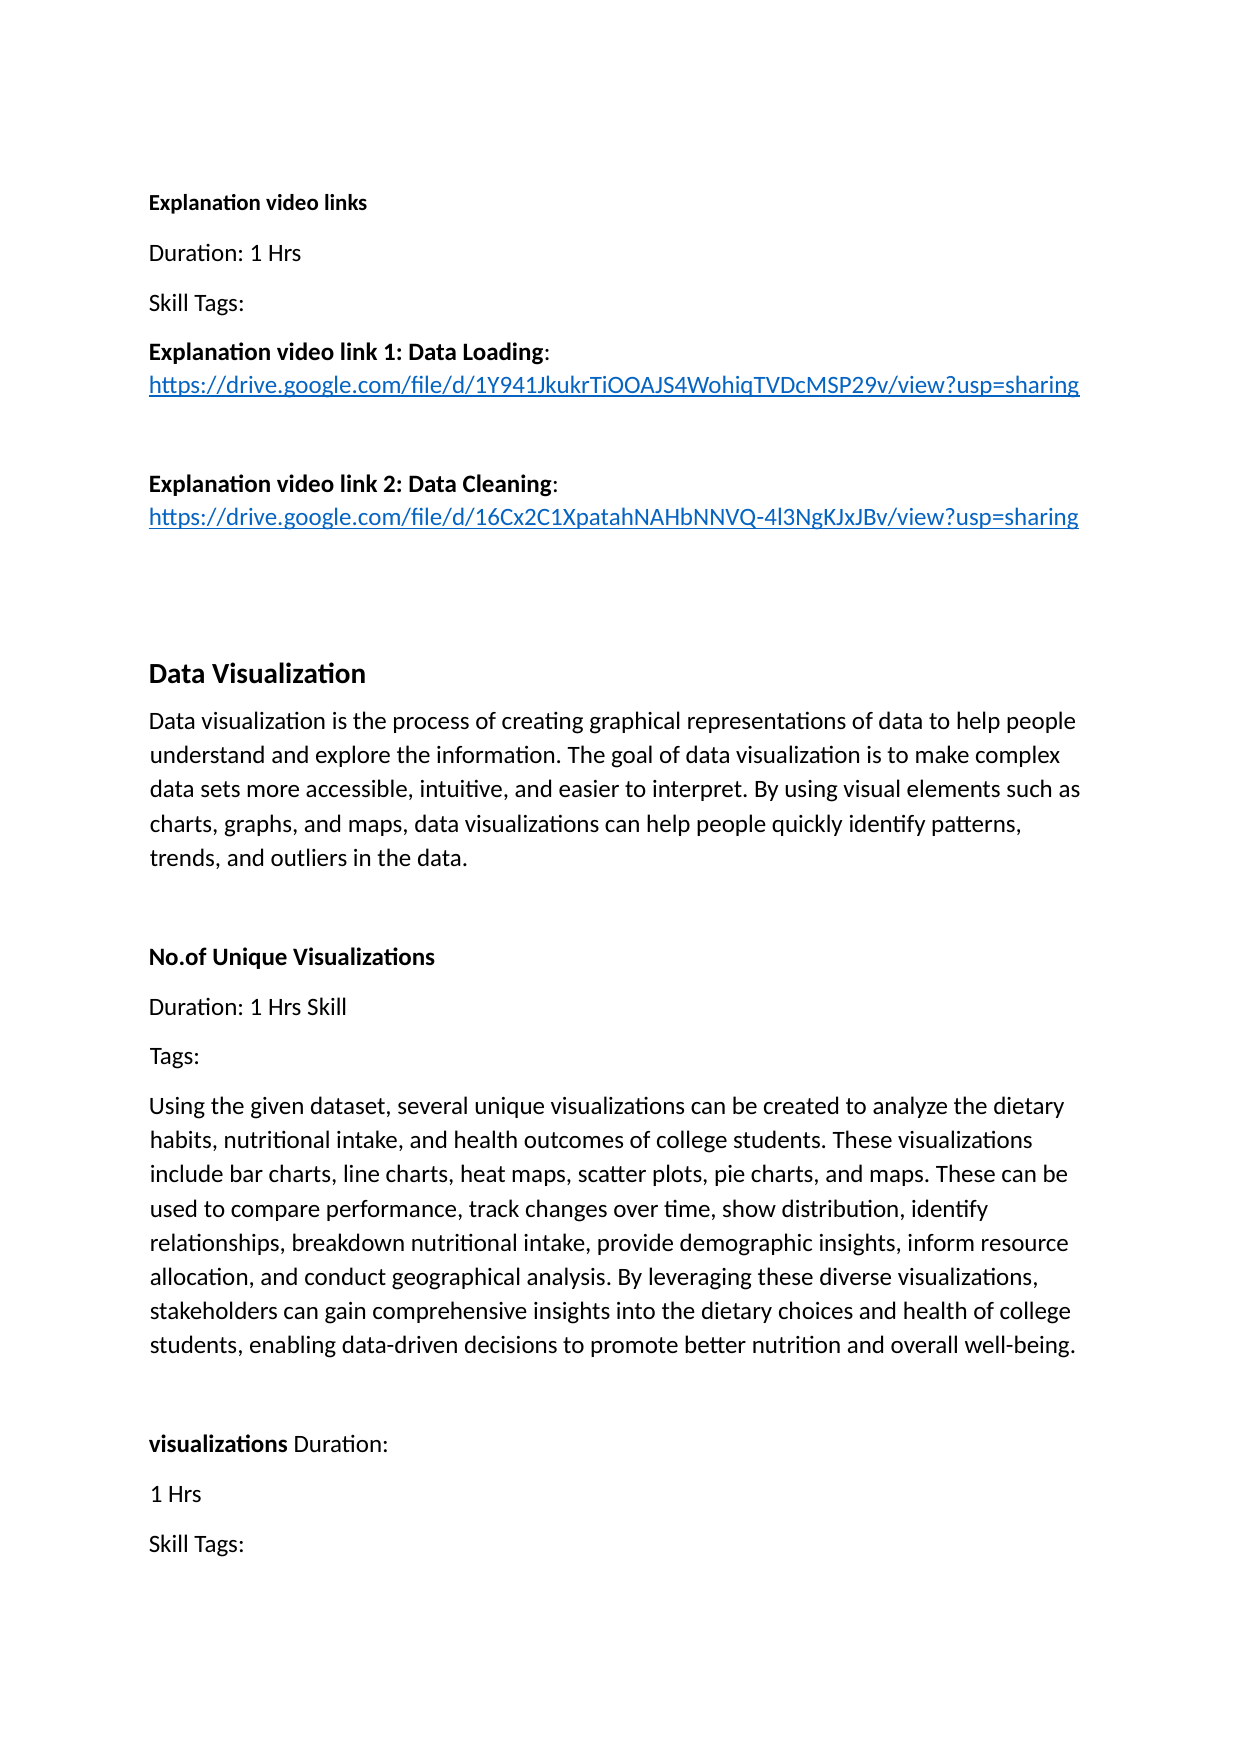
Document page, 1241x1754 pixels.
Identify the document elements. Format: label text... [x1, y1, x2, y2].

text Duration: 1 Hrs [148, 237, 1092, 267]
subtitle visualizations Duration: 1 Hrs [148, 1428, 391, 1509]
text Explanation video links [148, 188, 1148, 216]
subtitle No.of Unique Visualizations [148, 941, 1081, 972]
text Explanation video link 1: Data Loading: [148, 336, 1148, 367]
text https://drive.google.com/file/d/16Cx2C1XpatahNAHbNNVQ-4l3NgKJxJBv/view?usp=sharing [148, 502, 1148, 532]
text Using the given dataset, several unique visualizations can be created to analyze the dietary habits, nutritional intake, and health outcomes of college students. These visualizations include bar charts, line charts, heat maps, scatter plots, pie charts, and maps. These can be used to compare performance, track changes over time, show distribution, identify relationships, breakdown nutritional intake, provide demographic insights, inform resource allocation, and conduct geographical analysis. By leveraging these diverse visualizations, stakeholders can gain comprehensive insights into the dietary choices and health of college students, enabling data-driven decisions to promote better nutrition and overall well-being. [148, 1090, 1092, 1360]
text Duration: 1 Hrs Skill Tags: [148, 991, 349, 1071]
text Data visualization is the process of creating graphical representations of data to help people understand and explore the information. The goal of data visualization is to make complex data sets more accessible, intuitive, and easier to interpret. By using visual elements such as charts, graphs, and maps, data visualizations can help people quickly identify patterns, trends, and outliers in the data. [148, 705, 1092, 872]
text Skill Tags: [148, 287, 1092, 317]
text Explanation video link 2: Data Cleaning: [148, 469, 1148, 499]
text https://drive.google.com/file/d/1Y941JkukrTiOOAJS4WohiqTVDcMSP29v/view?usp=sharing [148, 369, 1148, 400]
text Skill Tags: [148, 1528, 1092, 1558]
subtitle Data Visualization [148, 655, 1148, 690]
